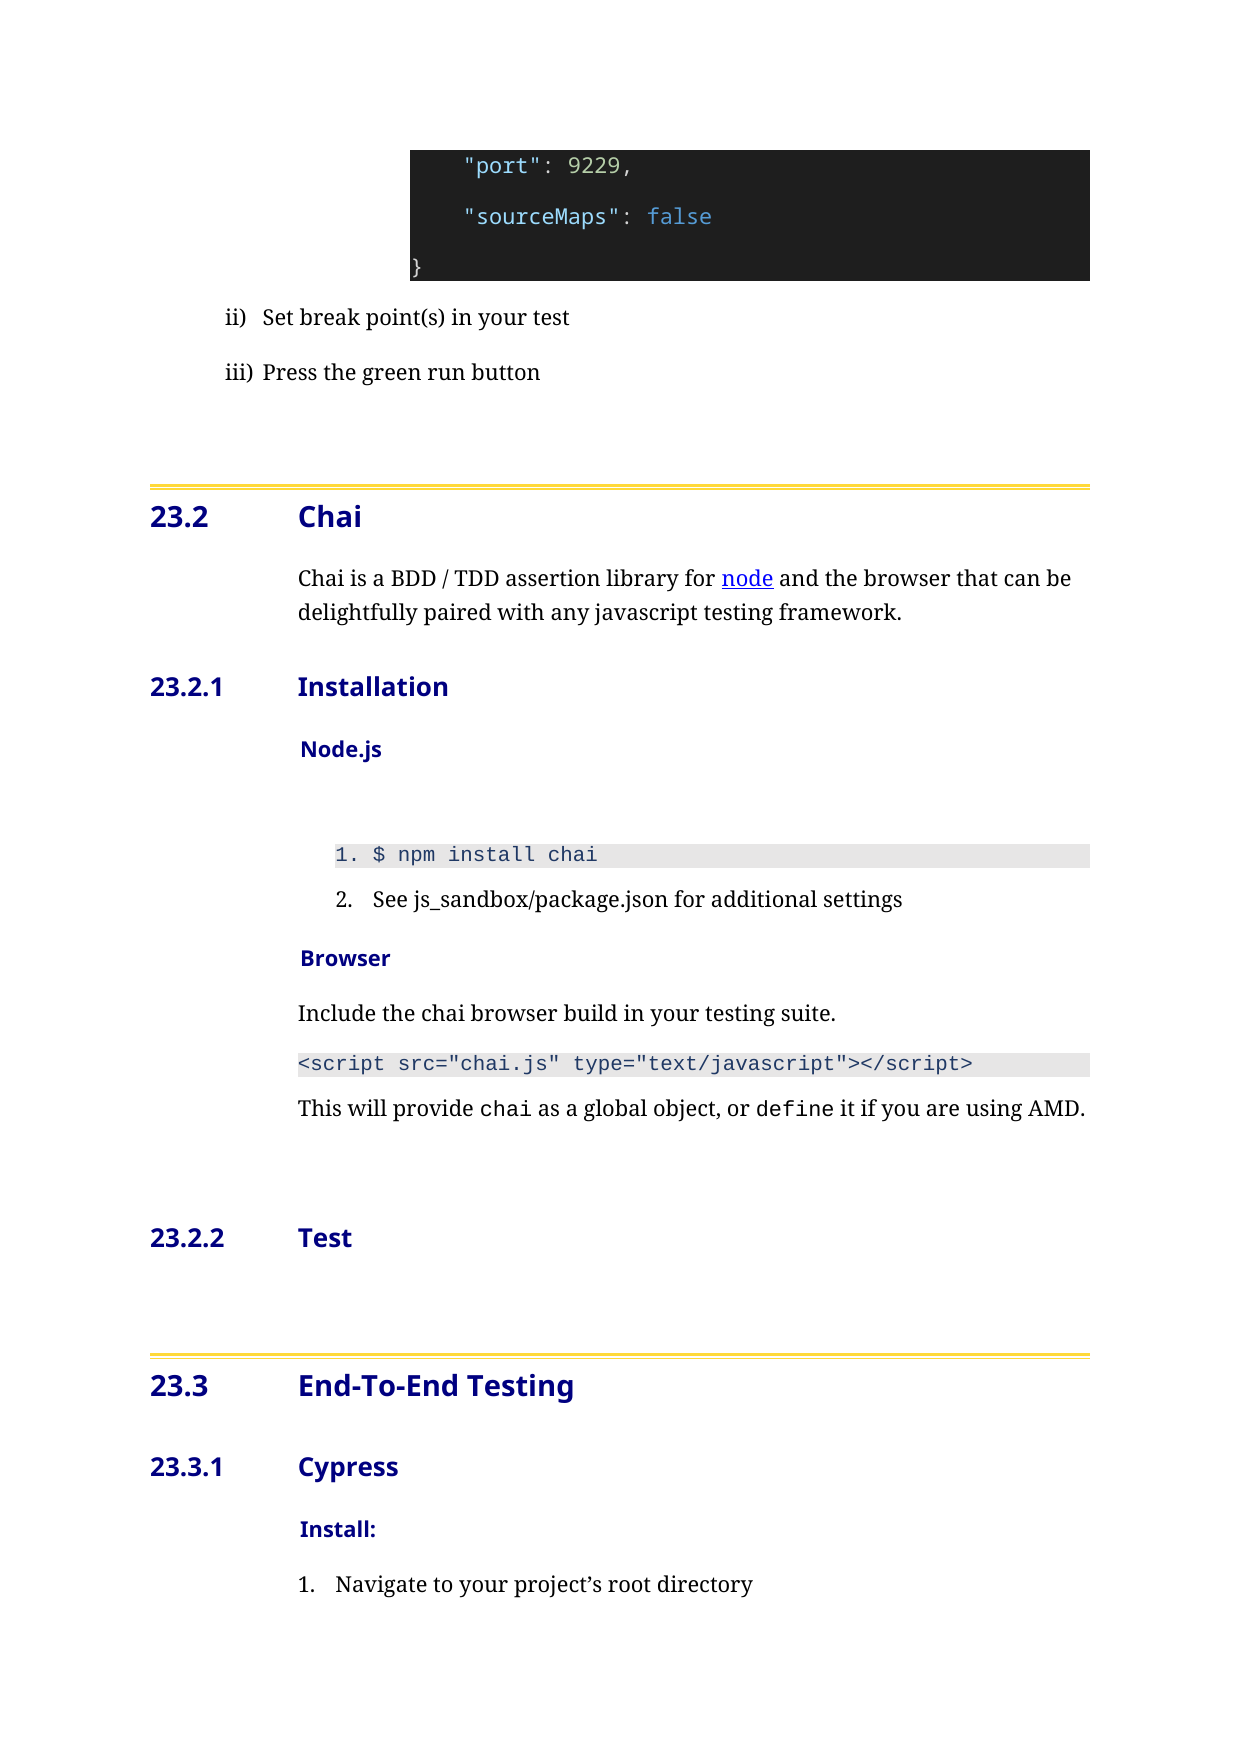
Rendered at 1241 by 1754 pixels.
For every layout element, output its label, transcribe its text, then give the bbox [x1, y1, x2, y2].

text "port": 9229, [410, 150, 1090, 180]
text } [410, 251, 1090, 281]
subtitle Node.js [300, 734, 1090, 764]
subtitle Test [150, 1220, 1090, 1255]
text Include the chai browser build in your testing suite. [298, 998, 1090, 1028]
subtitle Chai [150, 490, 1090, 536]
text <script src="chai.js" type="text/javascript"></script> [298, 1053, 1090, 1077]
text Chai is a BDD / TDD assertion library for node and the browser that can be delightfully paired with any javascript testing framework. [298, 562, 1090, 626]
list See js_sandbox/package.json for additional settings [335, 884, 1090, 914]
subtitle Browser [300, 943, 1090, 973]
list $ npm install chai [335, 844, 1090, 868]
list Navigate to your project’s root directory [298, 1569, 1090, 1599]
list Set break point(s) in your test [225, 302, 1090, 332]
subtitle Cypress [150, 1449, 1090, 1484]
subtitle Installation [150, 668, 1090, 704]
text "sourceMaps": false [410, 201, 1090, 230]
subtitle Install: [300, 1514, 1090, 1544]
text This will provide chai as a global object, or define it if you are using AMD. [298, 1093, 1090, 1123]
subtitle End-To-End Testing [150, 1359, 1090, 1405]
list Press the green run button [225, 357, 1090, 387]
